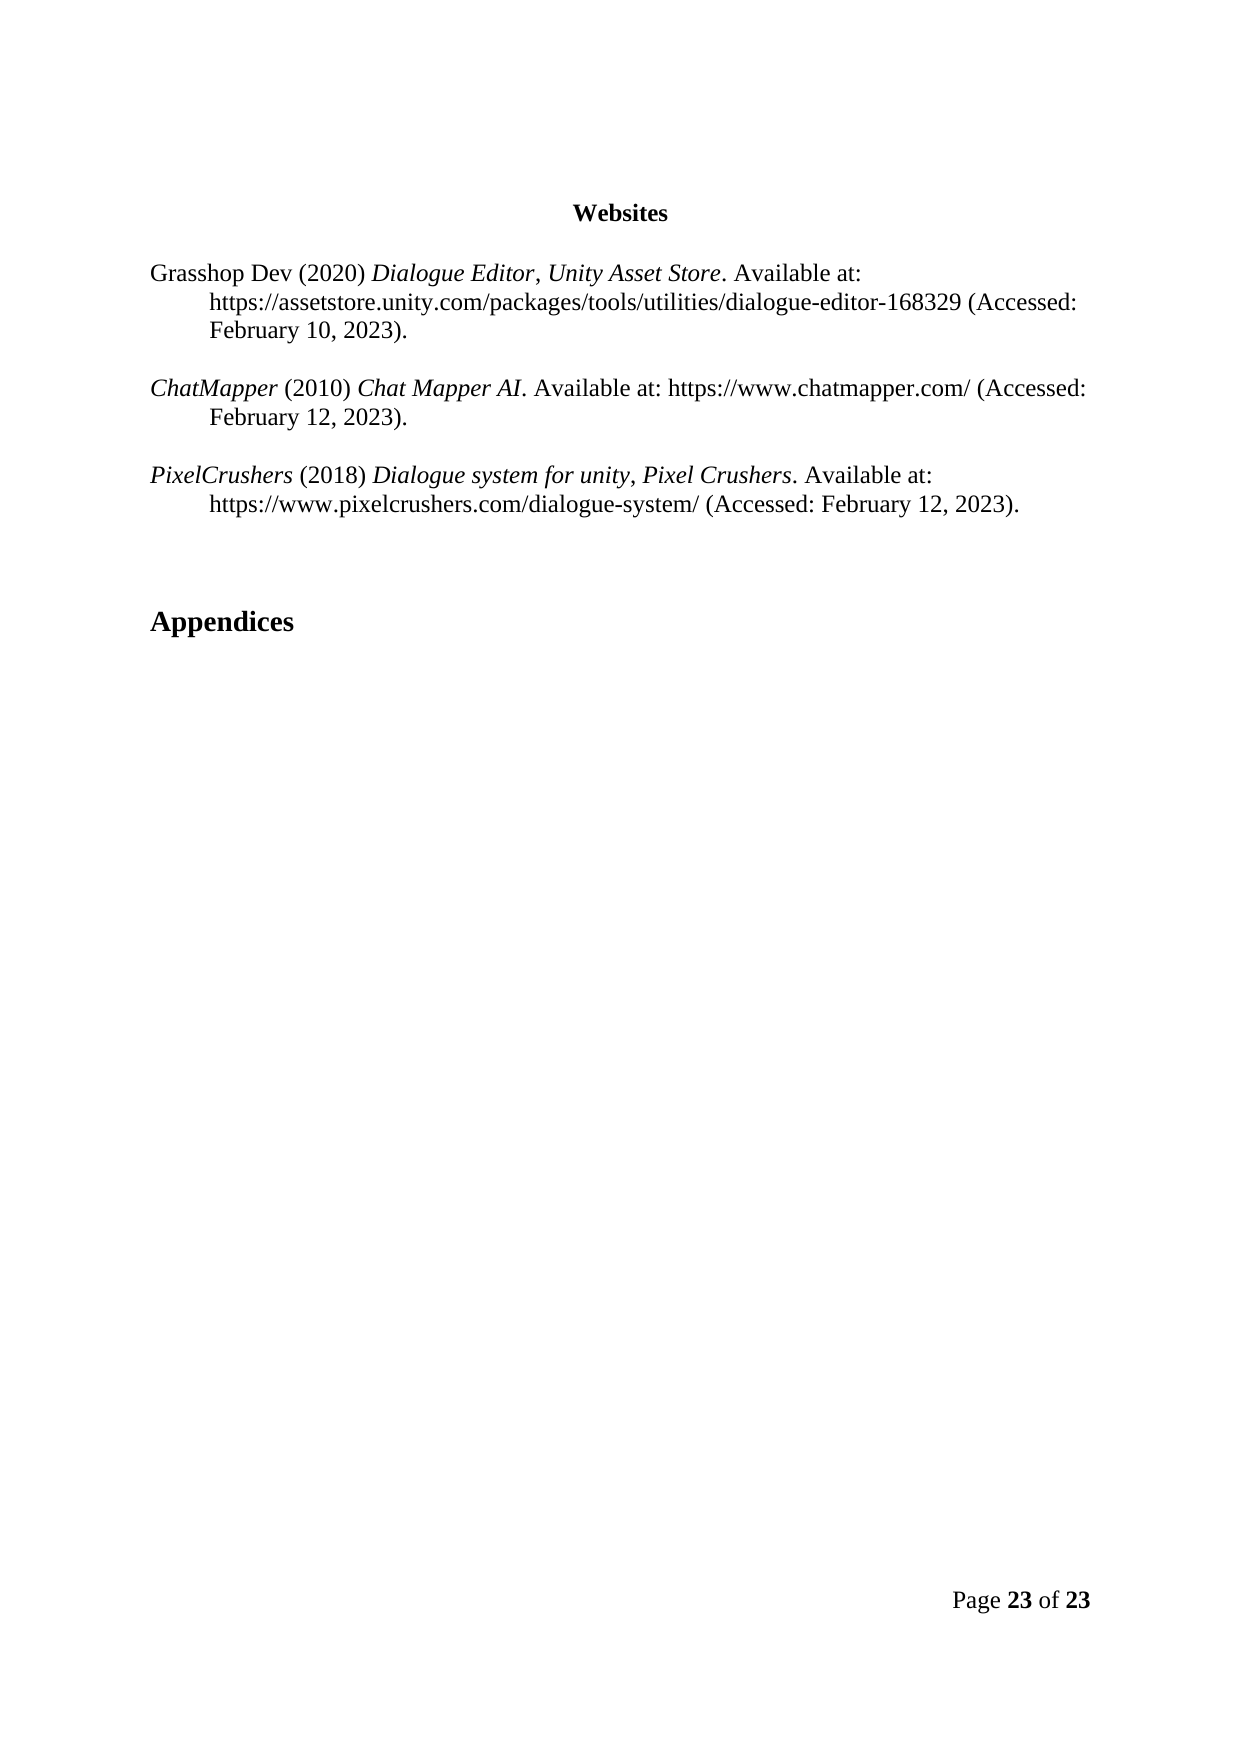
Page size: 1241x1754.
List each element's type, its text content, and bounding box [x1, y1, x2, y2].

text Grasshop Dev (2020) Dialogue Editor, Unity Asset Store. Available at: https://assetstore.unity.com/packages/tools/utilities/dialogue-editor-168329 (Accessed: February 10, 2023). [150, 258, 1090, 344]
text Websites [150, 198, 1090, 226]
subtitle Appendices [150, 604, 1090, 638]
text ChatMapper (2010) Chat Mapper AI. Available at: https://www.chatmapper.com/ (Accessed: February 12, 2023). [150, 373, 1090, 431]
text PixelCrushers (2018) Dialogue system for unity, Pixel Crushers. Available at: https://www.pixelcrushers.com/dialogue-system/ (Accessed: February 12, 2023). [150, 460, 1090, 517]
